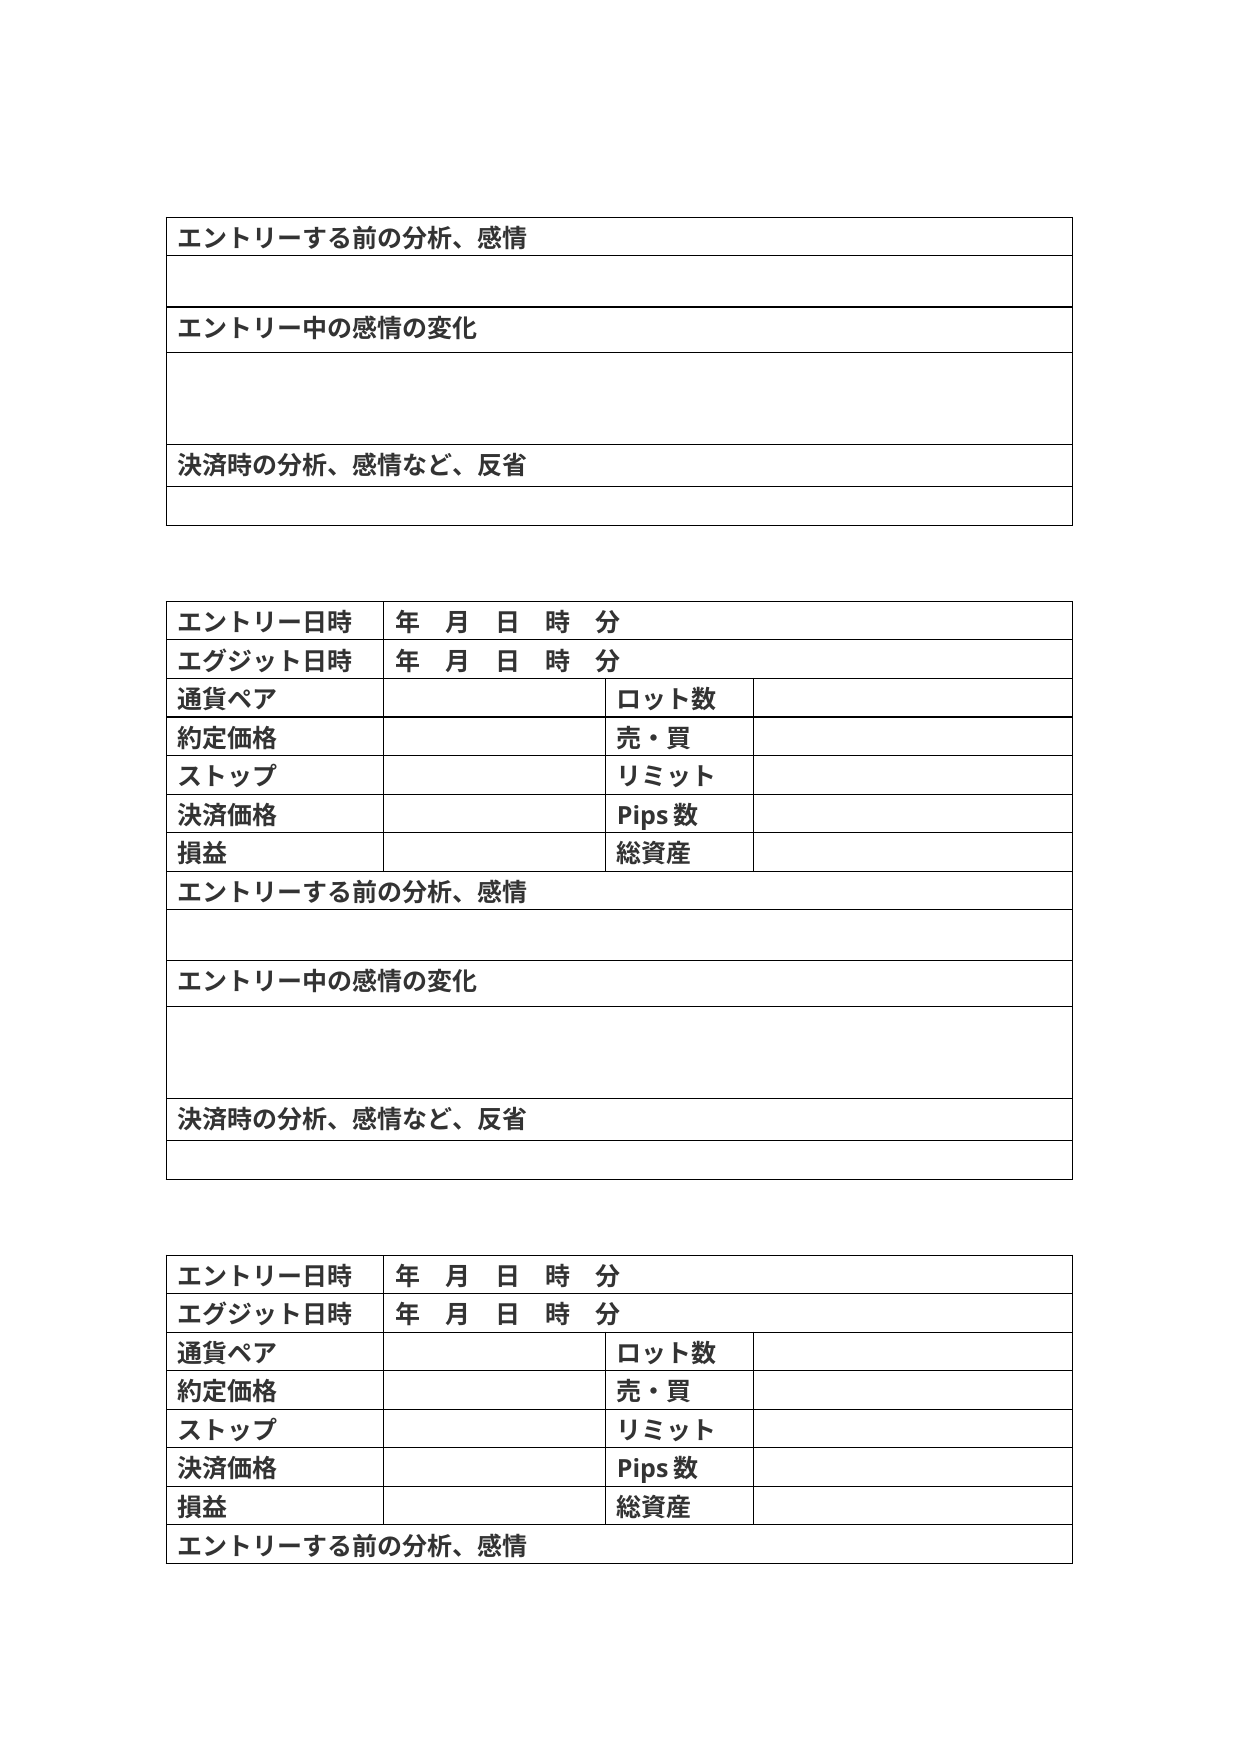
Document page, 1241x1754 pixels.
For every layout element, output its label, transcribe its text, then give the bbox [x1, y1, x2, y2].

table_cell 通貨ペア [167, 1333, 383, 1370]
table_cell [384, 756, 605, 793]
table_cell [754, 1333, 1072, 1370]
table_cell 約定価格 [167, 1371, 383, 1409]
table_cell 決済価格 [167, 1448, 383, 1486]
table_cell [754, 718, 1072, 755]
table_cell 通貨ペア [167, 679, 383, 716]
table_cell 決済時の分析、感情など、反省 [167, 1099, 1072, 1140]
table_cell ストップ [167, 1410, 383, 1447]
table_cell エグジット日時 [167, 640, 383, 678]
table_cell [384, 833, 605, 871]
table_cell Pips数 [606, 1448, 753, 1486]
table_cell ロット数 [606, 679, 753, 716]
table_cell [167, 256, 1072, 306]
table_cell [167, 1007, 1072, 1098]
table_cell [167, 910, 1072, 960]
table_cell [384, 718, 605, 755]
table_cell エントリーする前の分析、感情 [167, 872, 1072, 909]
table_header 年 月 日 時 分 [384, 602, 1072, 639]
table_cell [384, 1333, 605, 1370]
table_cell [754, 1448, 1072, 1486]
table_header 年 月 日 時 分 [384, 1256, 1072, 1293]
table_cell 年 月 日 時 分 [384, 1294, 1072, 1332]
table_cell 総資産 [606, 833, 753, 871]
table_cell 約定価格 [167, 718, 383, 755]
table_cell 売・買 [606, 718, 753, 755]
table_cell 年 月 日 時 分 [384, 640, 1072, 678]
table_cell ストップ [167, 756, 383, 793]
table_cell エントリーする前の分析、感情 [167, 1525, 1072, 1563]
table_cell [754, 795, 1072, 832]
table_cell 売・買 [606, 1371, 753, 1409]
table_cell [754, 756, 1072, 793]
table_cell 損益 [167, 833, 383, 871]
table_cell ロット数 [606, 1333, 753, 1370]
table_cell [754, 1410, 1072, 1447]
table_header エントリー日時 [167, 1256, 383, 1293]
table_cell [754, 1371, 1072, 1409]
table_cell [384, 679, 605, 716]
table_cell [384, 1371, 605, 1409]
table_cell [384, 1448, 605, 1486]
table_cell エントリー中の感情の変化 [167, 308, 1072, 352]
table_cell [167, 1141, 1072, 1178]
table_cell [384, 1410, 605, 1447]
table_cell Pips数 [606, 795, 753, 832]
table_cell [167, 487, 1072, 525]
table_cell エントリー中の感情の変化 [167, 961, 1072, 1006]
table_cell 総資産 [606, 1487, 753, 1524]
table_cell [384, 795, 605, 832]
table_cell 決済価格 [167, 795, 383, 832]
table_cell [754, 1487, 1072, 1524]
table_cell [754, 833, 1072, 871]
table_header エントリー日時 [167, 602, 383, 639]
table_cell [167, 353, 1072, 444]
table_cell エントリーする前の分析、感情 [167, 218, 1072, 255]
table_cell 損益 [167, 1487, 383, 1524]
table_cell [384, 1487, 605, 1524]
table_cell リミット [606, 756, 753, 793]
table_cell [754, 679, 1072, 716]
table_cell 決済時の分析、感情など、反省 [167, 445, 1072, 486]
table_cell エグジット日時 [167, 1294, 383, 1332]
table_cell リミット [606, 1410, 753, 1447]
